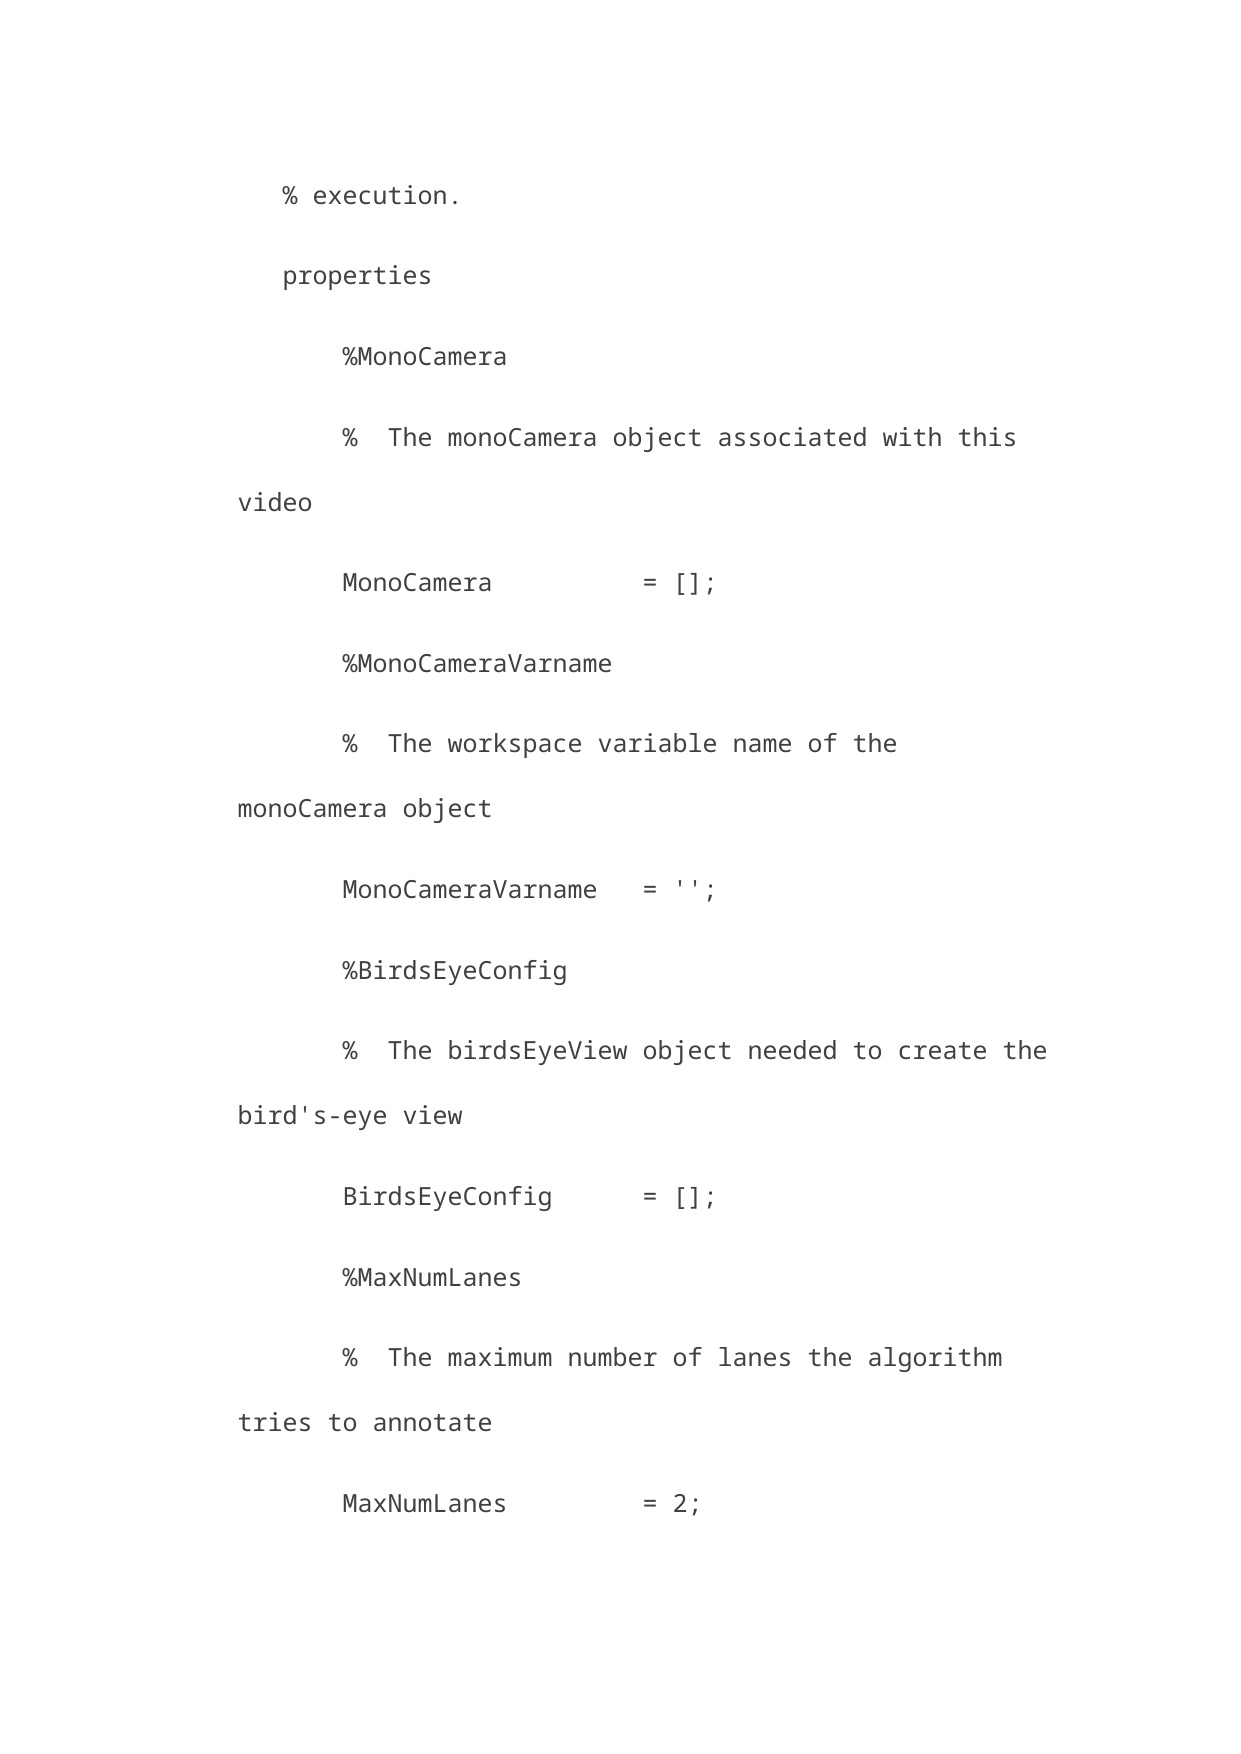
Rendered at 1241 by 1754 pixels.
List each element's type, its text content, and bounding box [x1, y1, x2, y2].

text % execution. [237, 162, 1053, 227]
text % The workspace variable name of the monoCamera object [237, 711, 1053, 841]
text % The maximum number of lanes the algorithm tries to annotate [237, 1324, 1053, 1454]
text MonoCamera = []; [237, 549, 1053, 614]
text BirdsEyeConfig = []; [237, 1163, 1053, 1228]
text MaxNumLanes = 2; [237, 1470, 1053, 1535]
text %MonoCameraVarname [237, 630, 1053, 695]
text % The monoCamera object associated with this video [237, 404, 1053, 534]
text %MonoCamera [237, 323, 1053, 388]
text % The birdsEyeView object needed to create the bird's-eye view [237, 1018, 1053, 1148]
text MonoCameraVarname = ''; [237, 856, 1053, 921]
text %MaxNumLanes [237, 1244, 1053, 1309]
text %BirdsEyeConfig [237, 937, 1053, 1002]
text properties [237, 243, 1053, 308]
